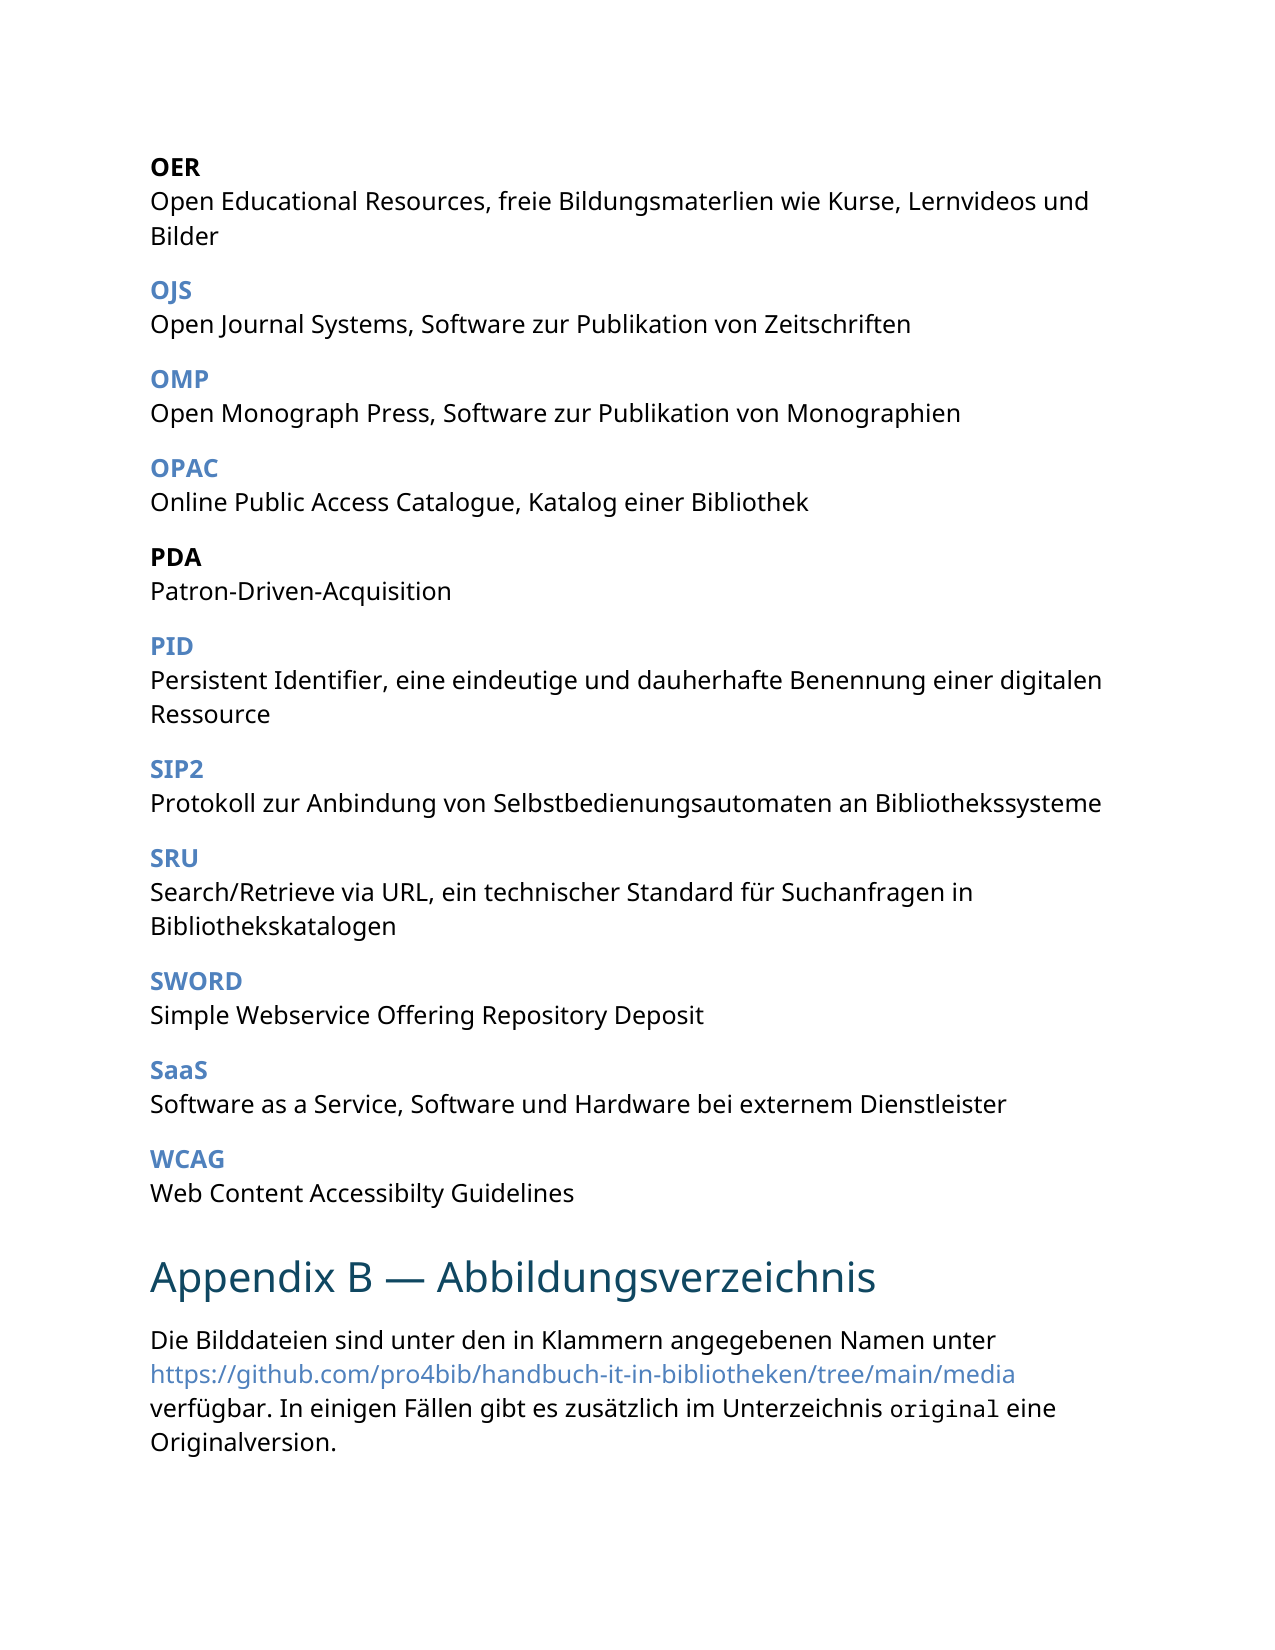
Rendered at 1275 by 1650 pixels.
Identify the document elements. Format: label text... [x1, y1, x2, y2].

text Persistent Identifier, eine eindeutige und dauherhafte Benennung einer digitalen Ressource [150, 663, 1125, 731]
text Online Public Access Catalogue, Katalog einer Bibliothek [150, 485, 1125, 519]
text SWORD [150, 964, 1125, 998]
text SRU [150, 841, 1125, 875]
text Search/Retrieve via URL, ein technischer Standard für Suchanfragen in Bibliothekskatalogen [150, 875, 1125, 943]
text PDA [150, 540, 1125, 574]
text SaaS [150, 1053, 1125, 1087]
text OER [150, 150, 1125, 184]
text PID [150, 629, 1125, 663]
text OMP [150, 362, 1125, 396]
text OJS [150, 273, 1125, 307]
text SIP2 [150, 752, 1125, 786]
text OPAC [150, 451, 1125, 485]
subtitle Appendix B — Abbildungsverzeichnis [150, 1247, 1125, 1304]
text Open Educational Resources, freie Bildungsmaterlien wie Kurse, Lernvideos und Bilder [150, 184, 1125, 252]
text Die Bilddateien sind unter den in Klammern angegebenen Namen unter https://github.com/pro4bib/handbuch-it-in-bibliotheken/tree/main/media verfügbar. In einigen Fällen gibt es zusätzlich im Unterzeichnis original eine Originalversion. [150, 1323, 1125, 1459]
text Software as a Service, Software und Hardware bei externem Dienstleister [150, 1087, 1125, 1121]
text Open Journal Systems, Software zur Publikation von Zeitschriften [150, 307, 1125, 341]
text Patron-Driven-Acquisition [150, 574, 1125, 608]
text Simple Webservice Offering Repository Deposit [150, 998, 1125, 1032]
text Web Content Accessibilty Guidelines [150, 1176, 1125, 1210]
text WCAG [150, 1142, 1125, 1176]
text Open Monograph Press, Software zur Publikation von Monographien [150, 396, 1125, 430]
text Protokoll zur Anbindung von Selbstbedienungsautomaten an Bibliothekssysteme [150, 786, 1125, 820]
